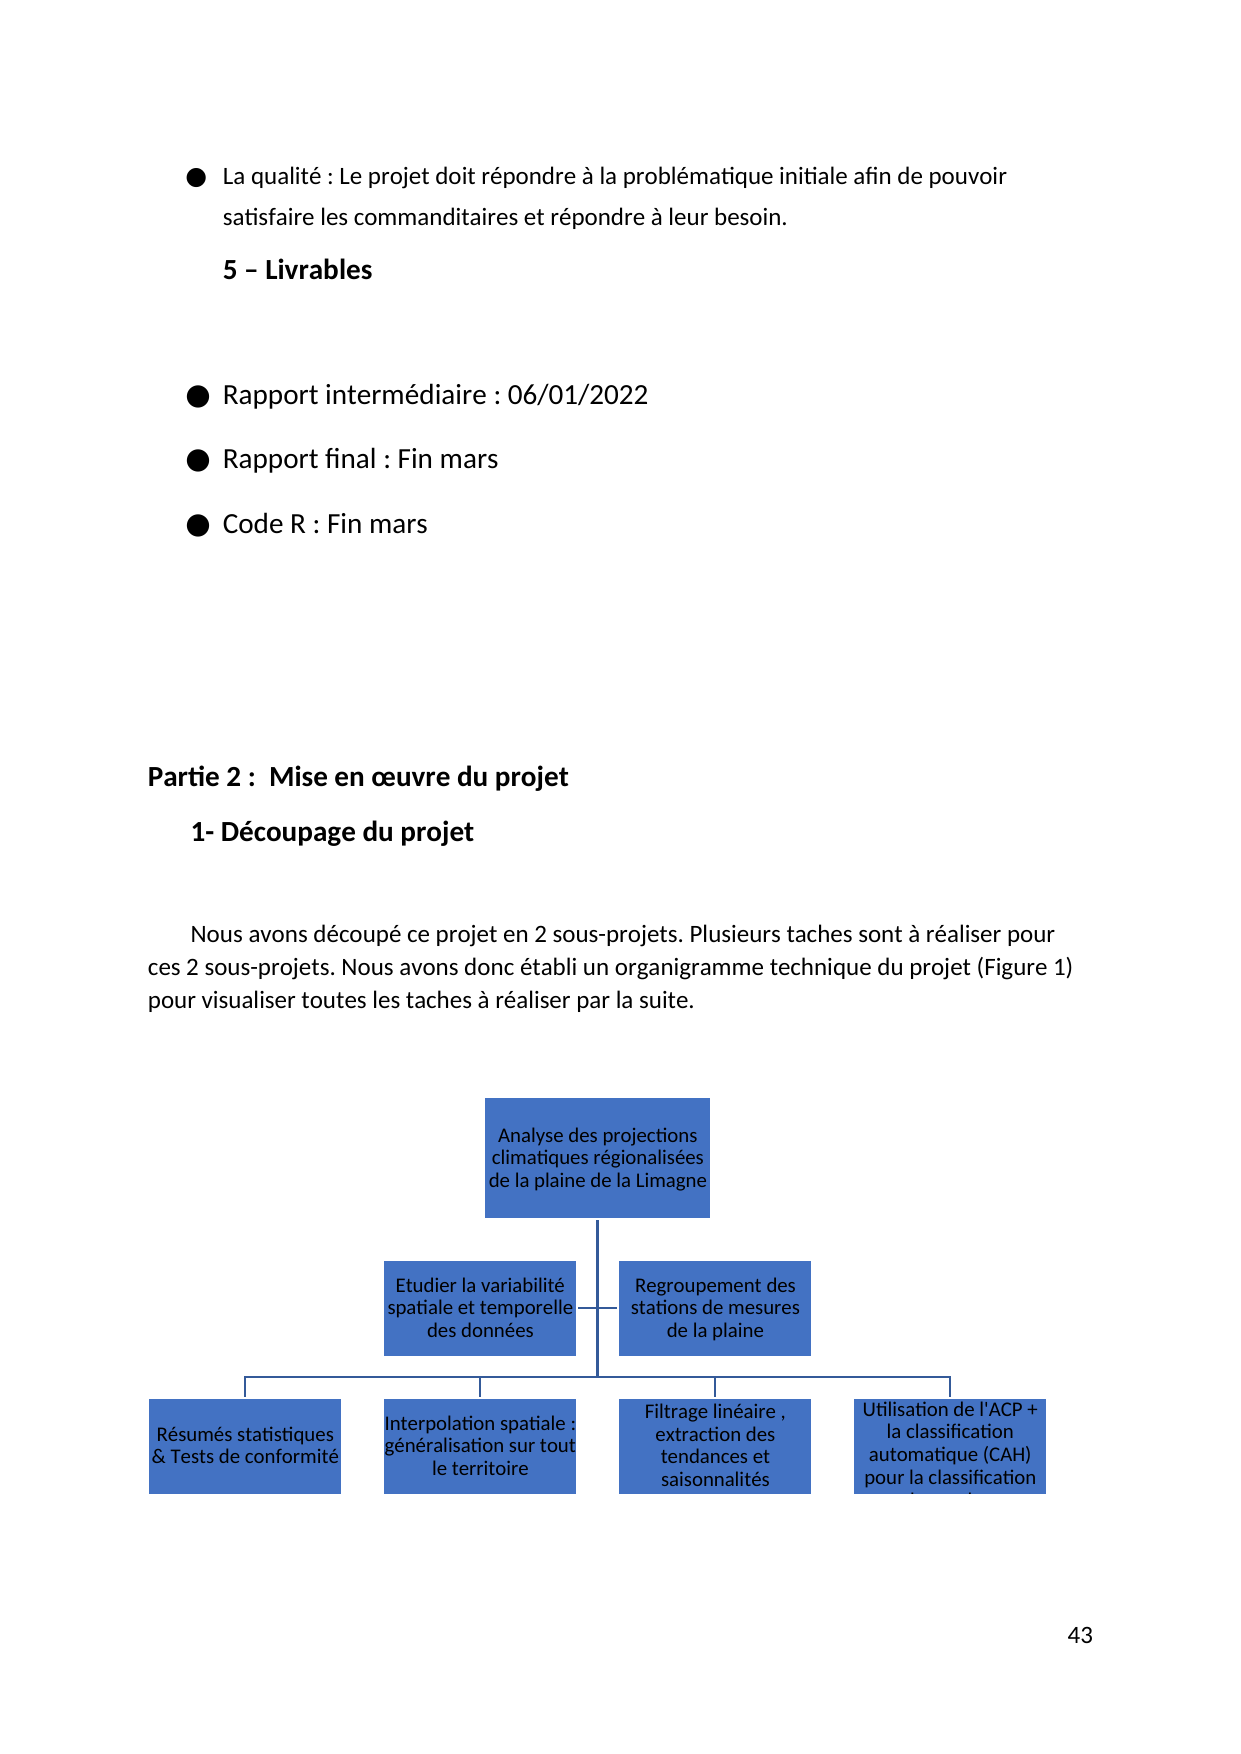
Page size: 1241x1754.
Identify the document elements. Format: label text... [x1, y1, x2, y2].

text 1- Découpage du projet [148, 813, 1093, 849]
list Rapport intermédiaire : 06/01/2022 [185, 361, 1093, 421]
text Partie 2 : Mise en œuvre du projet [148, 758, 1093, 794]
list La qualité : Le projet doit répondre à la problématique initiale afin de pouvoir satisfaire les commanditaires et répondre à leur besoin. [185, 148, 1093, 232]
list Code R : Fin mars [185, 490, 1093, 550]
text 5 – Livrables [223, 251, 1093, 286]
text Nous avons découpé ce projet en 2 sous-projets. Plusieurs taches sont à réaliser pour ces 2 sous-projets. Nous avons donc établi un organigramme technique du projet (Figure 1) pour visualiser toutes les taches à réaliser par la suite. [148, 918, 1093, 1014]
list Rapport final : Fin mars [185, 426, 1093, 485]
